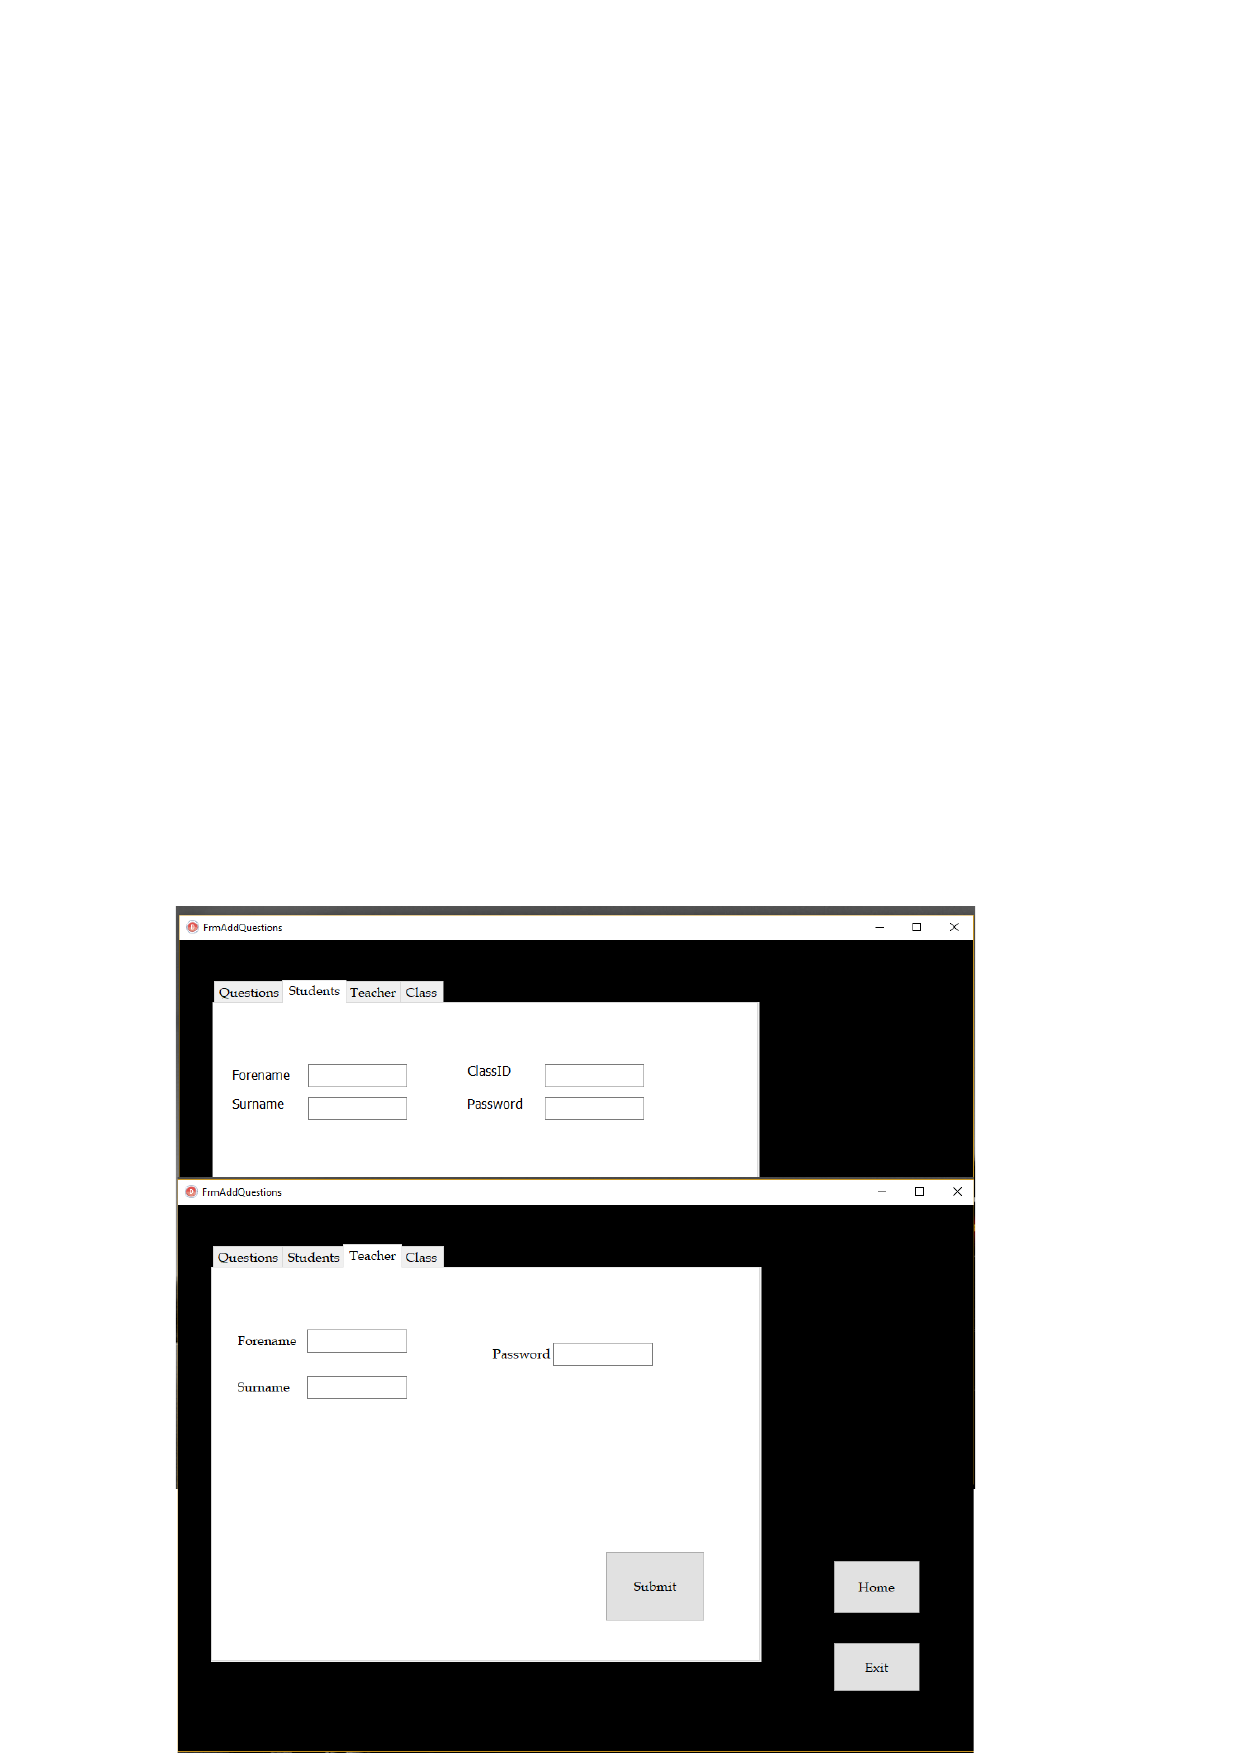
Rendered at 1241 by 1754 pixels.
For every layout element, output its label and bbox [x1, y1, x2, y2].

picture [175, 906, 976, 1752]
